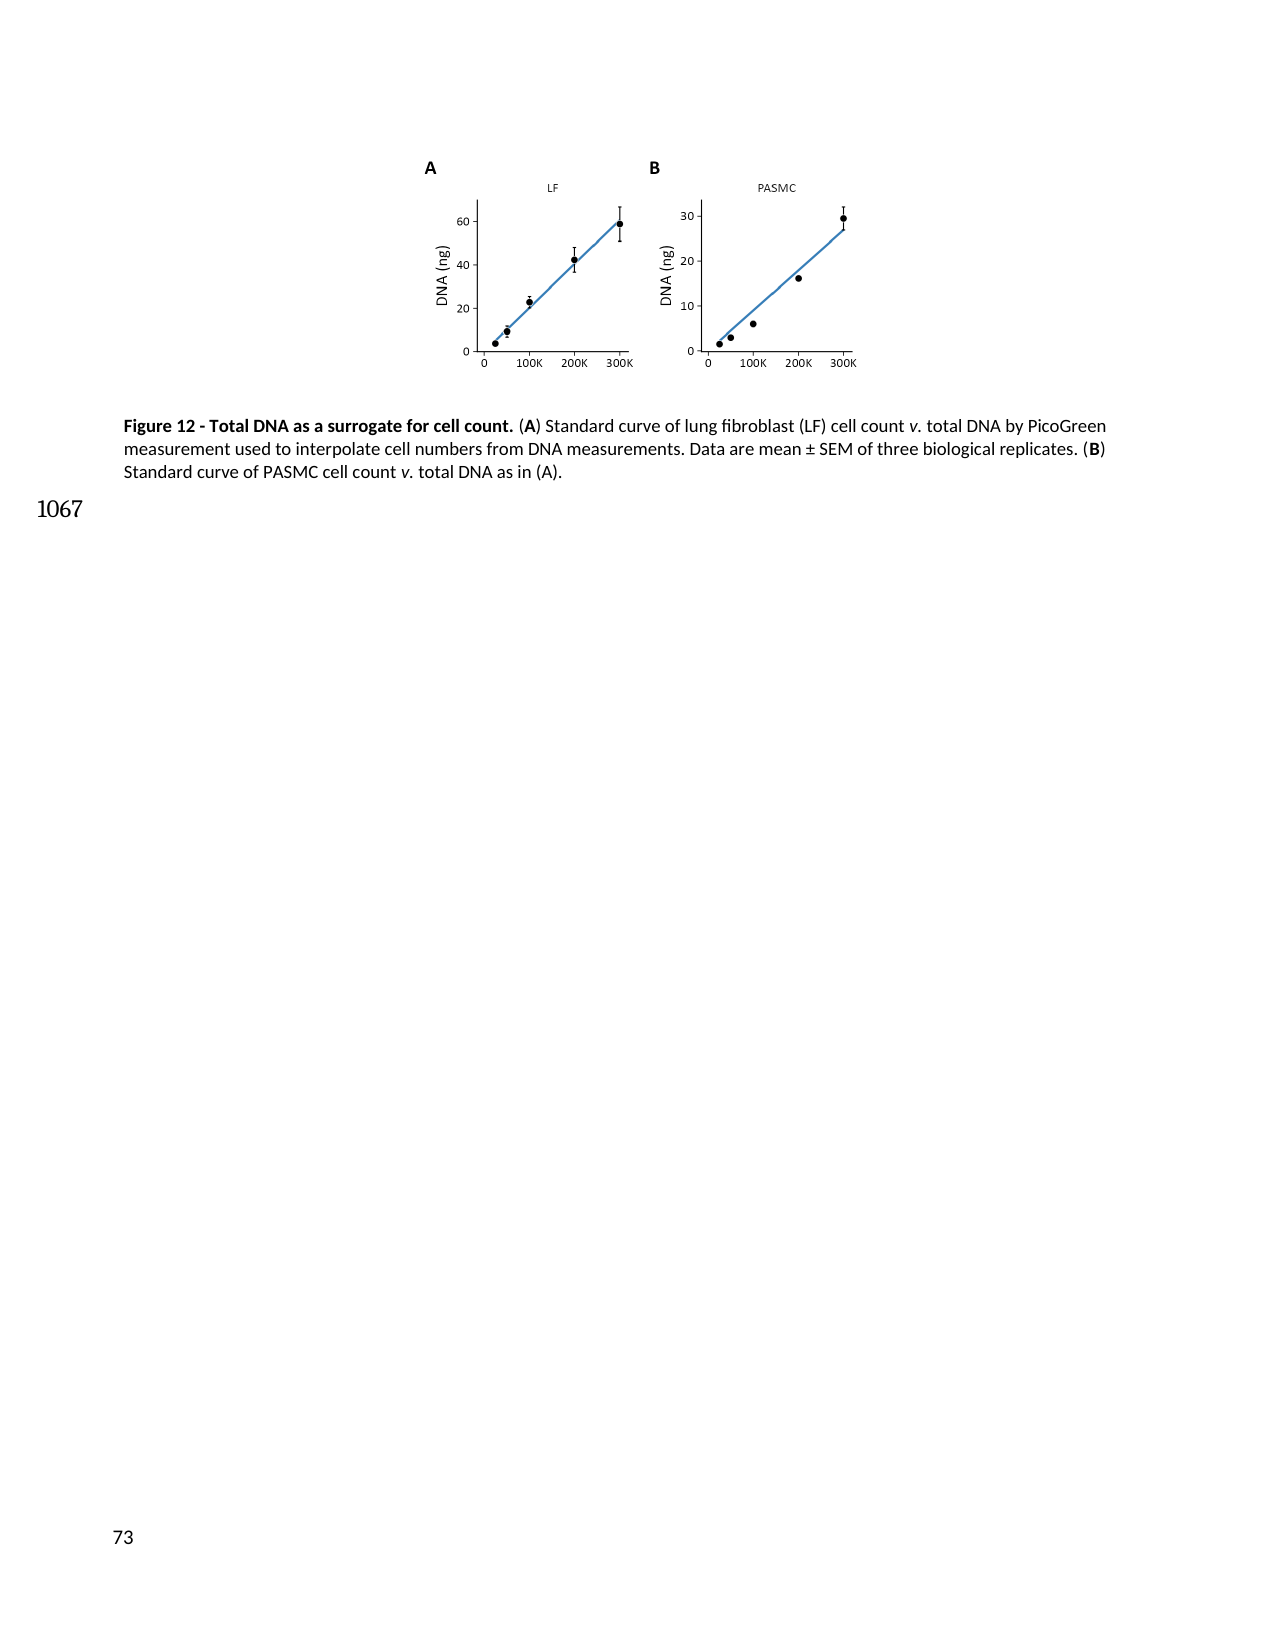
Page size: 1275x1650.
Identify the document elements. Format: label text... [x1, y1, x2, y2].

table_header Figure 12 - Total DNA as a surrogate for cell count. (A) Standard curve of lung fibroblast (LF) cell count v. total DNA by PicoGreen measurement used to interpolate cell numbers from DNA measurements. Data are mean ± SEM of three biological replicates. (B) Standard curve of PASMC cell count v. total DNA as in (A). [113, 150, 1162, 495]
picture [414, 150, 862, 380]
